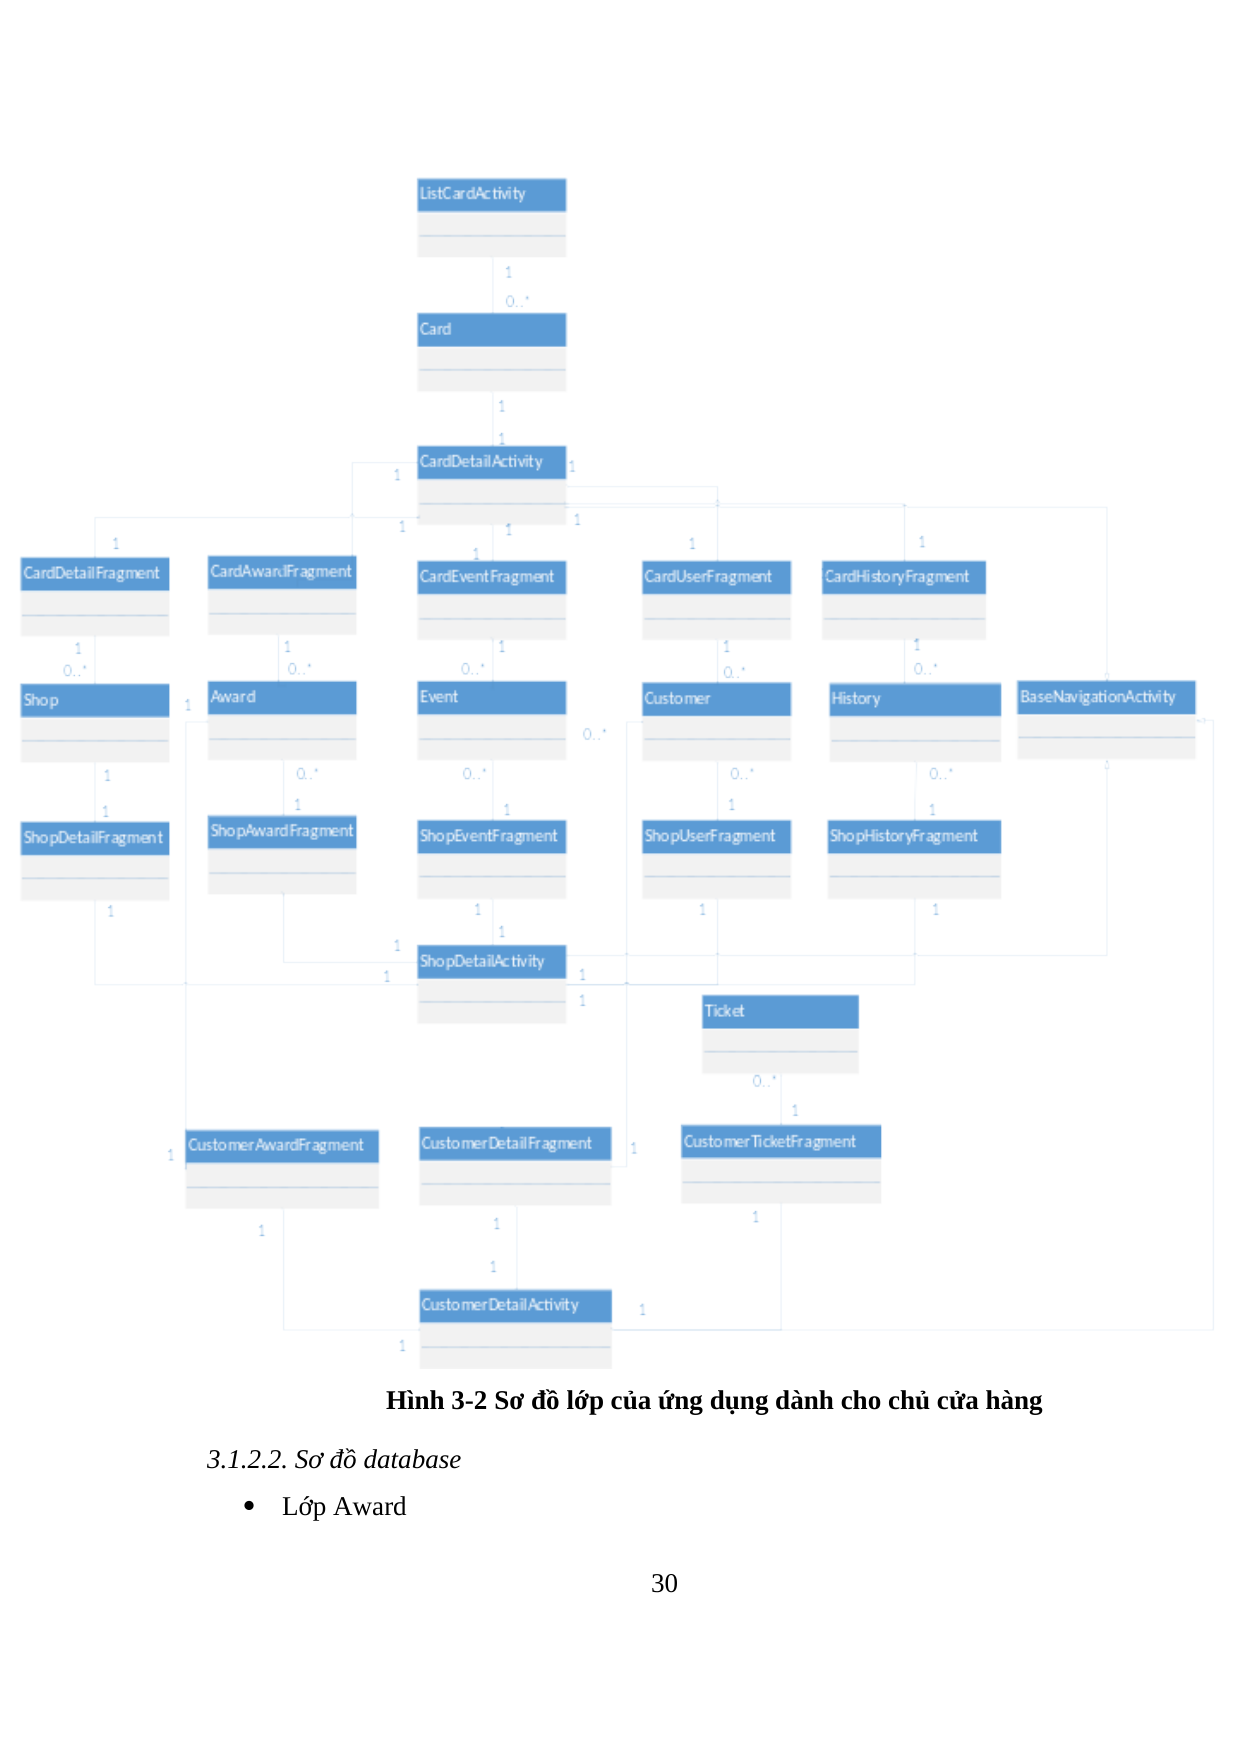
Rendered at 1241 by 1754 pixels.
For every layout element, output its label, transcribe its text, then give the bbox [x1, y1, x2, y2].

text Hình 3-2 Sơ đồ lớp của ứng dụng dành cho chủ cửa hàng [19, 177, 1222, 1415]
list Lớp Award [244, 1490, 1122, 1521]
text 3.1.2.2. Sơ đồ database [207, 1443, 1122, 1474]
